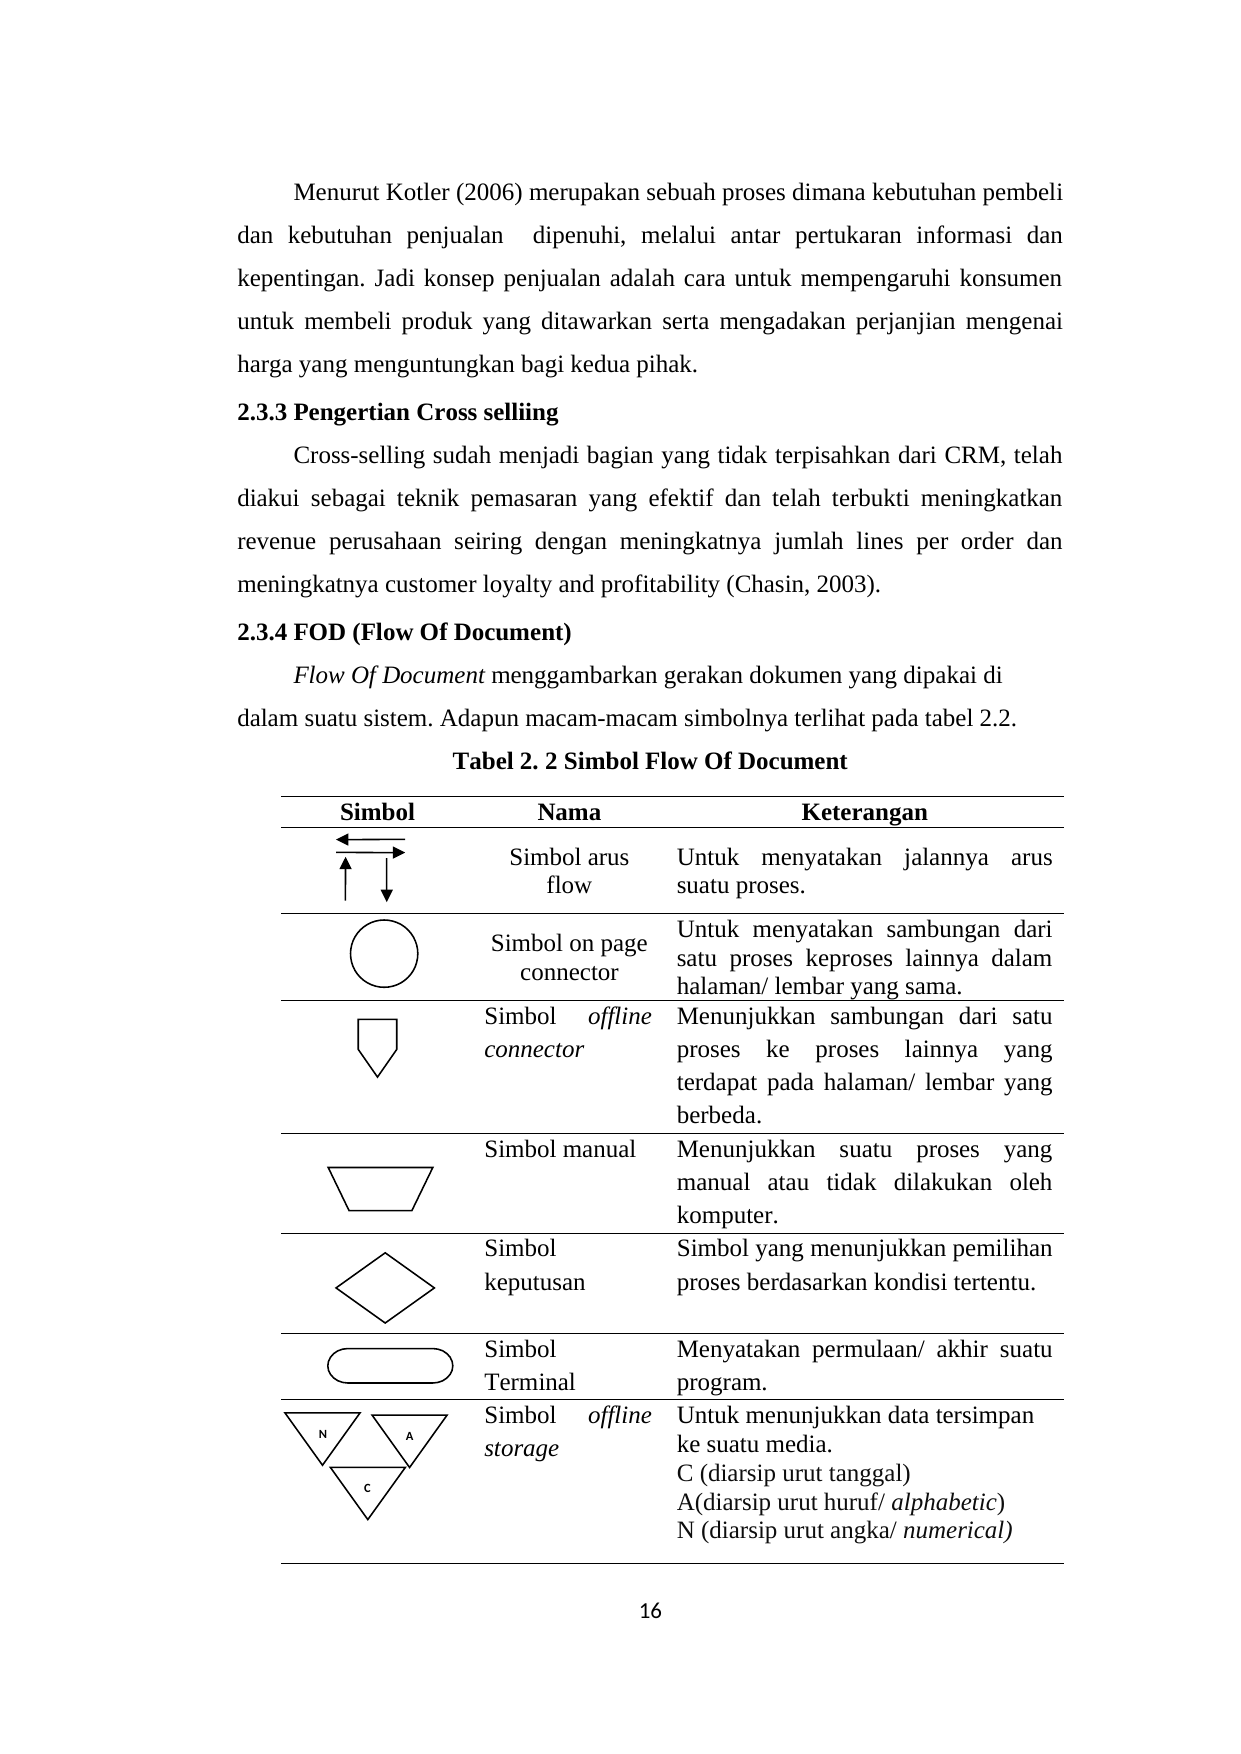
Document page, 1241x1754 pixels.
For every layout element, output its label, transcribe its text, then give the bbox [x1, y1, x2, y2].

text Cross-selling sudah menjadi bagian yang tidak terpisahkan dari CRM, telah diakui sebagai teknik pemasaran yang efektif dan telah terbukti meningkatkan revenue perusahaan seiring dengan meningkatnya jumlah lines per order dan meningkatnya customer loyalty and profitability (Chasin, 2003). [237, 440, 1063, 598]
table_header Simbol [281, 797, 473, 827]
table_cell Simbol on page connector [473, 914, 665, 1000]
table_cell [281, 1134, 473, 1232]
table_header Keterangan [665, 797, 1064, 827]
table_cell [281, 828, 473, 913]
table_cell [281, 914, 473, 1000]
text Menurut Kotler (2006) merupakan sebuah proses dimana kebutuhan pembeli dan kebutuhan penjualan dipenuhi, melalui antar pertukaran informasi dan kepentingan. Jadi konsep penjualan adalah cara untuk mempengaruhi konsumen untuk membeli produk yang ditawarkan serta mengadakan perjanjian mengenai harga yang menguntungkan bagi kedua pihak. [237, 177, 1063, 378]
table_header Nama [473, 797, 665, 827]
table_cell [281, 1001, 473, 1133]
table_cell Simbol manual [473, 1134, 665, 1232]
table_cell [281, 1234, 473, 1333]
table_cell [281, 1334, 473, 1399]
table_cell Menunjukkan sambungan dari satu proses ke proses lainnya yang terdapat pada halaman/ lembar yang berbeda. [665, 1001, 1064, 1133]
table_cell Untuk menyatakan jalannya arus suatu proses. [665, 828, 1064, 913]
table_cell Simbol arus flow [473, 828, 665, 913]
table_cell Untuk menyatakan sambungan dari satu proses keproses lainnya dalam halaman/ lembar yang sama. [665, 914, 1064, 1000]
table_cell Menunjukkan suatu proses yang manual atau tidak dilakukan oleh komputer. [665, 1134, 1064, 1232]
table_cell Simbol yang menunjukkan pemilihan proses berdasarkan kondisi tertentu. [665, 1234, 1064, 1333]
subtitle 2.3.4 FOD (Flow Of Document) [237, 617, 1063, 645]
table_cell Untuk menunjukkan data tersimpan ke suatu media. C (diarsip urut tanggal) A(diarsip urut huruf/ alphabetic) N (diarsip urut angka/ numerical) [665, 1400, 1064, 1563]
table_cell Simbol offline connector [473, 1001, 665, 1133]
table_cell Simbol Terminal [473, 1334, 665, 1399]
table_cell Simbol offline storage [473, 1400, 665, 1563]
text Flow Of Document menggambarkan gerakan dokumen yang dipakai di dalam suatu sistem. Adapun macam-macam simbolnya terlihat pada tabel 2.2. [237, 660, 1063, 732]
table_cell Menyatakan permulaan/ akhir suatu program. [665, 1334, 1064, 1399]
subtitle 2.3.3 Pengertian Cross selliing [237, 397, 1063, 426]
table_cell Simbol keputusan [473, 1234, 665, 1333]
table_cell [281, 1400, 473, 1563]
text Tabel 2. 2 Simbol Flow Of Document [237, 746, 1063, 775]
